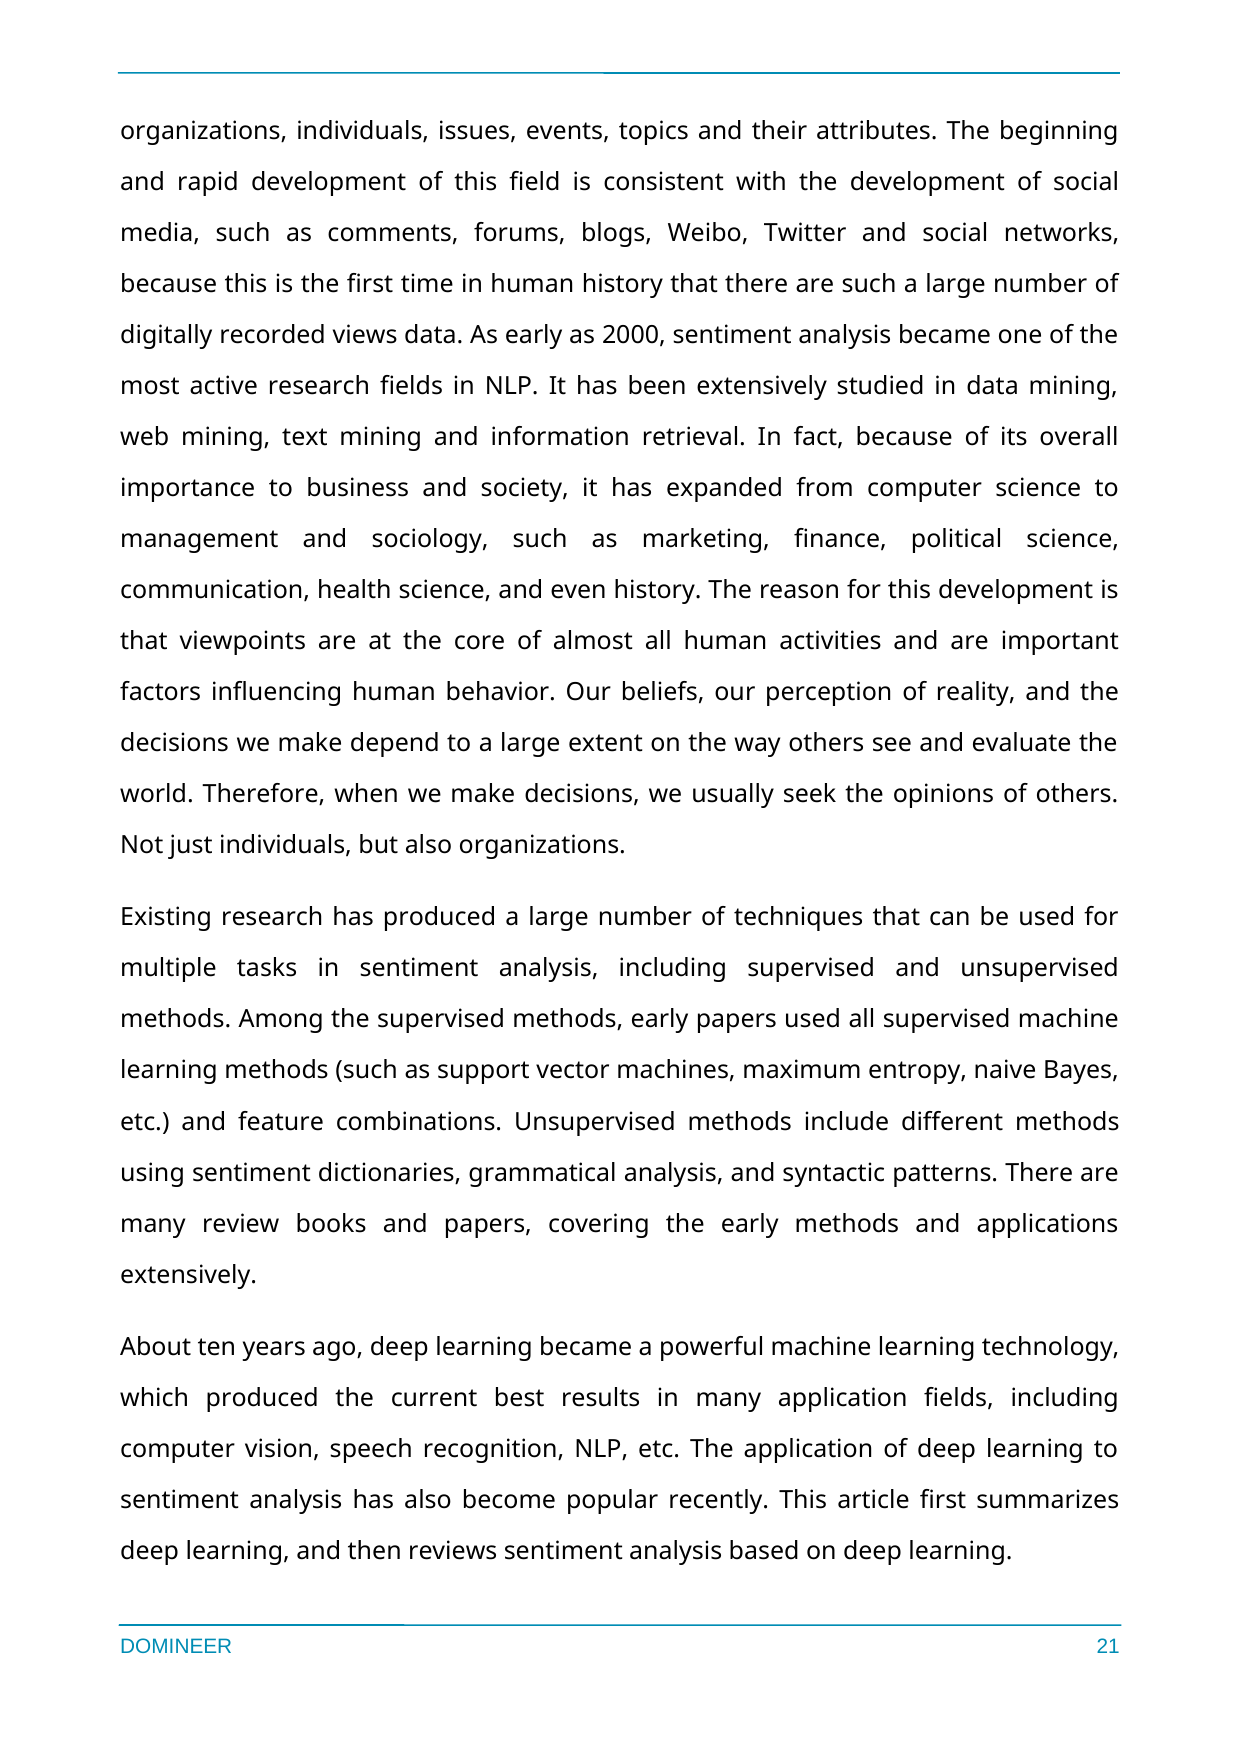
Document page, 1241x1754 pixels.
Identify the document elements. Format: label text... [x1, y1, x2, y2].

text Existing research has produced a large number of techniques that can be used for multiple tasks in sentiment analysis, including supervised and unsupervised methods. Among the supervised methods, early papers used all supervised machine learning methods (such as support vector machines, maximum entropy, naive Bayes, etc.) and feature combinations. Unsupervised methods include different methods using sentiment dictionaries, grammatical analysis, and syntactic patterns. There are many review books and papers, covering the early methods and applications extensively. [120, 1001, 1120, 1392]
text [120, 1430, 1120, 1566]
text Sentiment analysis or opinion mining is a computational study of people's opinions, emotions, emotions, evaluations and attitudes about products, services, organizations, individuals, issues, events, topics and their attributes. The beginning and rapid development of this field is consistent with the development of social media, such as comments, forums, blogs, Weibo, Twitter and social networks, because this is the first time in human history that there are such a large number of digitally recorded views data. As early as 2000, sentiment analysis became one of the most active research fields in NLP. It has been extensively studied in data mining, web mining, text mining and information retrieval. In fact, because of its overall importance to business and society, it has expanded from computer science to management and sociology, such as marketing, finance, political science, communication, health science, and even history. The reason for this development is that viewpoints are at the core of almost all human activities and are important factors influencing human behavior. Our beliefs, our perception of reality, and the decisions we make depend to a large extent on the way others see and evaluate the world. Therefore, when we make decisions, we usually seek the opinions of others. Not just individuals, but also organizations. [120, 112, 1120, 963]
